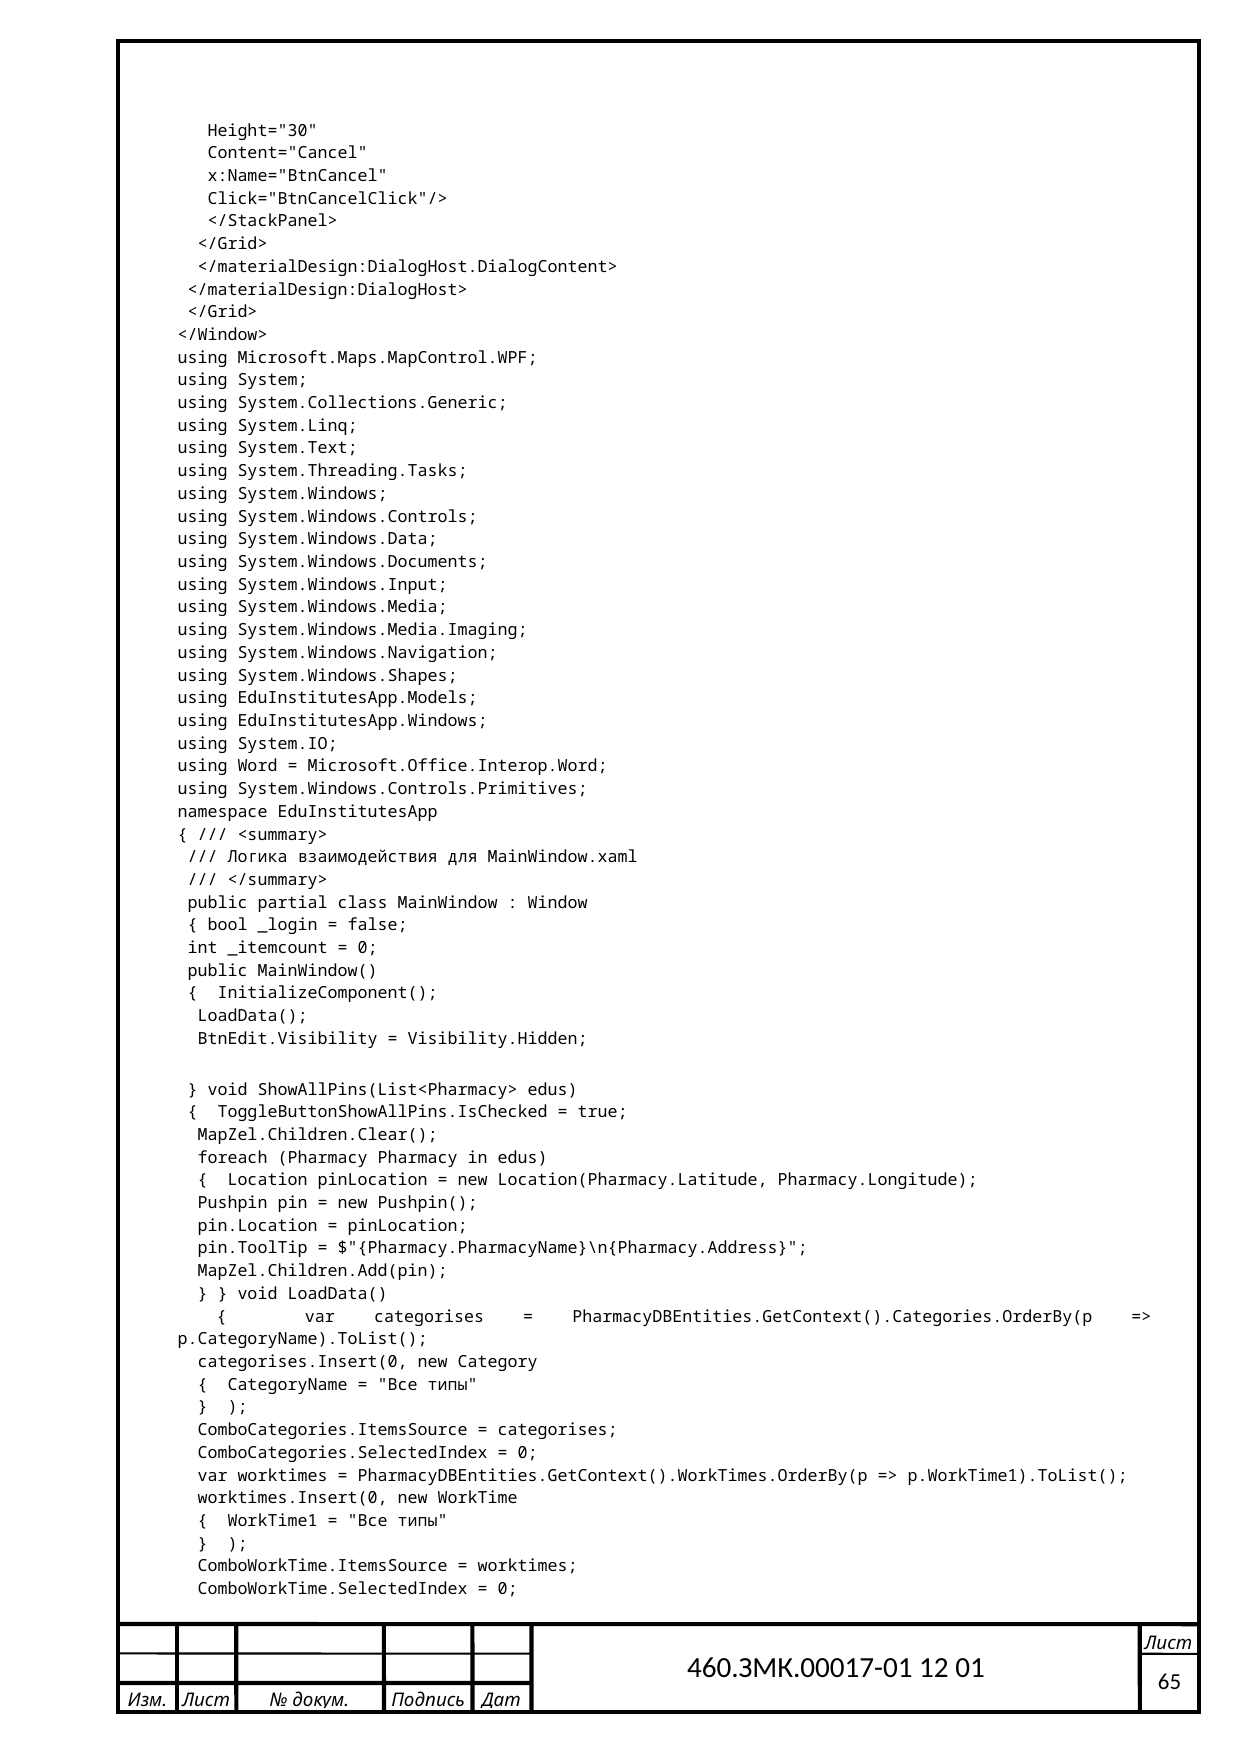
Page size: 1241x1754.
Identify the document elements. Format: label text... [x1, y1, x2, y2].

text using System.Text; [177, 436, 1152, 459]
text using System.Windows; [177, 481, 1152, 504]
text using System.Windows.Navigation; [177, 640, 1152, 663]
text using System.Windows.Shapes; [177, 663, 1152, 686]
text { InitializeComponent(); [177, 981, 1152, 1004]
text } ); [177, 1395, 1152, 1418]
text LoadData(); [177, 1004, 1152, 1026]
text </materialDesign:DialogHost> [177, 277, 1152, 300]
text Pushpin pin = new Pushpin(); [177, 1191, 1152, 1213]
text } void ShowAllPins(List<Pharmacy> edus) [177, 1077, 1152, 1100]
text using System.Windows.Documents; [177, 549, 1152, 572]
text } ); [177, 1531, 1152, 1554]
text /// Логика взаимодействия для MainWindow.xaml [177, 845, 1152, 867]
text using System.Linq; [177, 413, 1152, 436]
text { ToggleButtonShowAllPins.IsChecked = true; [177, 1100, 1152, 1123]
text public MainWindow() [177, 958, 1152, 981]
text using System.Collections.Generic; [177, 391, 1152, 413]
text using System; [177, 368, 1152, 391]
text { /// <summary> [177, 822, 1152, 845]
text ComboCategories.ItemsSource = categorises; [177, 1418, 1152, 1441]
text namespace EduInstitutesApp [177, 799, 1152, 822]
text { WorkTime1 = "Все типы" [177, 1509, 1152, 1531]
text { var categorises = PharmacyDBEntities.GetContext().Categories.OrderBy(p => p.CategoryName).ToList(); [177, 1304, 1152, 1350]
text using System.Windows.Data; [177, 527, 1152, 549]
text MapZel.Children.Clear(); [177, 1123, 1152, 1145]
text using System.Windows.Controls; [177, 504, 1152, 527]
text /// </summary> [177, 867, 1152, 890]
text var worktimes = PharmacyDBEntities.GetContext().WorkTimes.OrderBy(p => p.WorkTime1).ToList(); [177, 1463, 1152, 1486]
text </StackPanel> [177, 209, 1152, 232]
text </Grid> [177, 300, 1152, 322]
text using EduInstitutesApp.Windows; [177, 708, 1152, 731]
text using System.IO; [177, 731, 1152, 754]
text using EduInstitutesApp.Models; [177, 686, 1152, 708]
text using System.Windows.Input; [177, 572, 1152, 595]
text worktimes.Insert(0, new WorkTime [177, 1486, 1152, 1509]
text </materialDesign:DialogHost.DialogContent> [177, 254, 1152, 277]
text </Grid> [177, 232, 1152, 254]
text using System.Windows.Controls.Primitives; [177, 777, 1152, 799]
text { Location pinLocation = new Location(Pharmacy.Latitude, Pharmacy.Longitude); [177, 1168, 1152, 1191]
text int _itemcount = 0; [177, 936, 1152, 958]
text using System.Windows.Media; [177, 595, 1152, 618]
text foreach (Pharmacy Pharmacy in edus) [177, 1145, 1152, 1168]
text using System.Threading.Tasks; [177, 459, 1152, 481]
text Content="Cancel" [177, 141, 1152, 163]
text public partial class MainWindow : Window [177, 890, 1152, 913]
text { CategoryName = "Все типы" [177, 1372, 1152, 1395]
text using Word = Microsoft.Office.Interop.Word; [177, 754, 1152, 777]
text MapZel.Children.Add(pin); [177, 1259, 1152, 1282]
text x:Name="BtnCancel" [177, 163, 1152, 186]
text ComboWorkTime.SelectedIndex = 0; [177, 1577, 1152, 1599]
text ComboWorkTime.ItemsSource = worktimes; [177, 1554, 1152, 1577]
text { bool _login = false; [177, 913, 1152, 936]
text BtnEdit.Visibility = Visibility.Hidden; [177, 1026, 1152, 1049]
text ComboCategories.SelectedIndex = 0; [177, 1441, 1152, 1463]
text using System.Windows.Media.Imaging; [177, 618, 1152, 640]
text </Window> [177, 322, 1152, 345]
text categorises.Insert(0, new Category [177, 1350, 1152, 1372]
text } } void LoadData() [177, 1282, 1152, 1304]
text Height="30" [177, 118, 1152, 141]
text using Microsoft.Maps.MapControl.WPF; [177, 345, 1152, 368]
text pin.ToolTip = $"{Pharmacy.PharmacyName}\n{Pharmacy.Address}"; [177, 1236, 1152, 1259]
text pin.Location = pinLocation; [177, 1213, 1152, 1236]
text Click="BtnCancelClick"/> [177, 186, 1152, 209]
